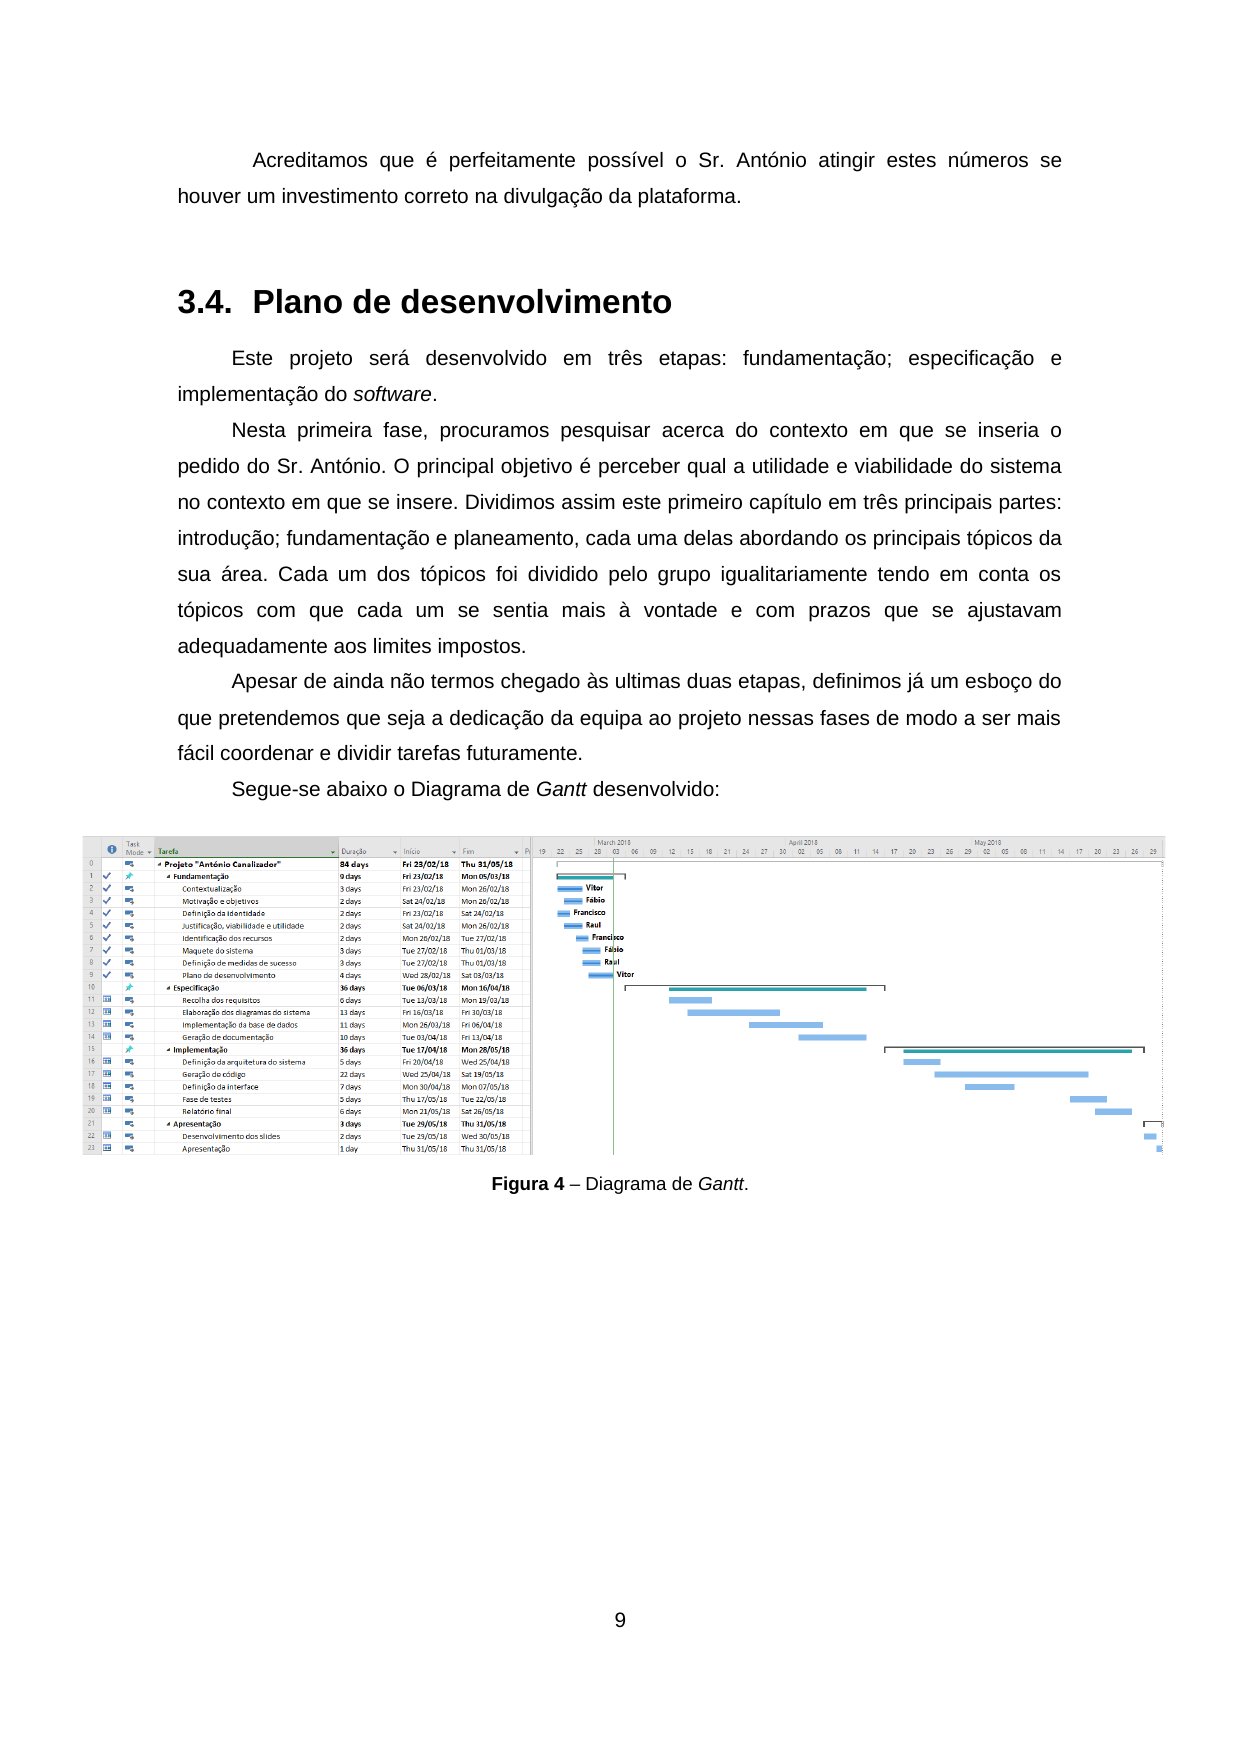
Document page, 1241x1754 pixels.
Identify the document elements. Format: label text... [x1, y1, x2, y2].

text Este projeto será desenvolvido em três etapas: fundamentação; especificação e implementação do software. [177, 346, 1063, 406]
text Segue-se abaixo o Diagrama de Gantt desenvolvido: [177, 777, 1063, 801]
text Acreditamos que é perfeitamente possível o Sr. António atingir estes números se houver um investimento correto na divulgação da plataforma. [177, 148, 1063, 208]
text Apesar de ainda não termos chegado às ultimas duas etapas, definimos já um esboço do que pretendemos que seja a dedicação da equipa ao projeto nessas fases de modo a ser mais fácil coordenar e dividir tarefas futuramente. [177, 669, 1063, 765]
list Plano de desenvolvimento [177, 282, 1063, 321]
text Nesta primeira fase, procuramos pesquisar acerca do contexto em que se inseria o pedido do Sr. António. O principal objetivo é perceber qual a utilidade e viabilidade do sistema no contexto em que se insere. Dividimos assim este primeiro capítulo em três principais partes: introdução; fundamentação e planeamento, cada uma delas abordando os principais tópicos da sua área. Cada um dos tópicos foi dividido pelo grupo igualitariamente tendo em conta os tópicos com que cada um se sentia mais à vontade e com prazos que se ajustavam adequadamente aos limites impostos. [177, 418, 1063, 657]
picture [82, 836, 1166, 1155]
text Figura 4 – Diagrama de Gantt. [177, 1172, 1063, 1194]
